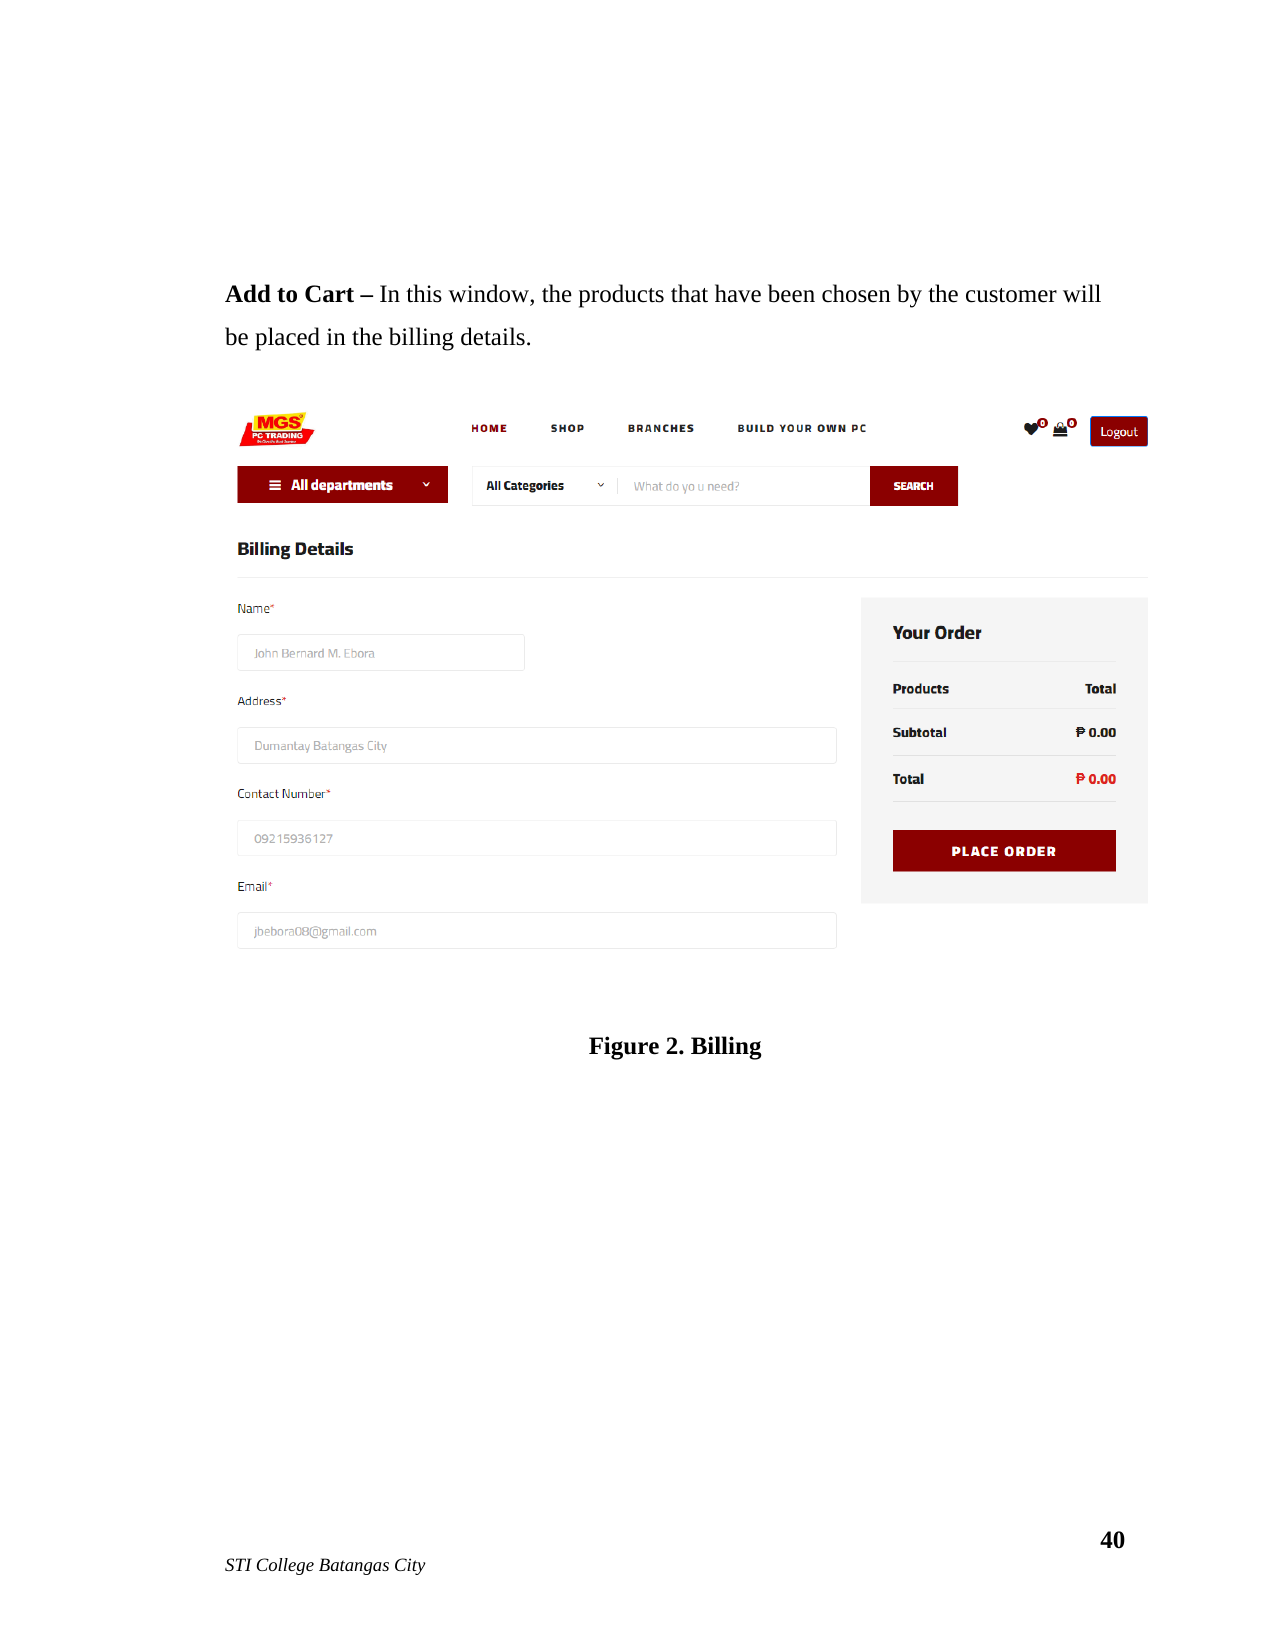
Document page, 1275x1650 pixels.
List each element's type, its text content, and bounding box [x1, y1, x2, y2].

text Add to Cart – In this window, the products that have been chosen by the customer will be placed in the billing details. [225, 279, 1125, 351]
picture [198, 399, 1190, 1003]
text Figure 2. Billing [225, 1003, 1125, 1060]
